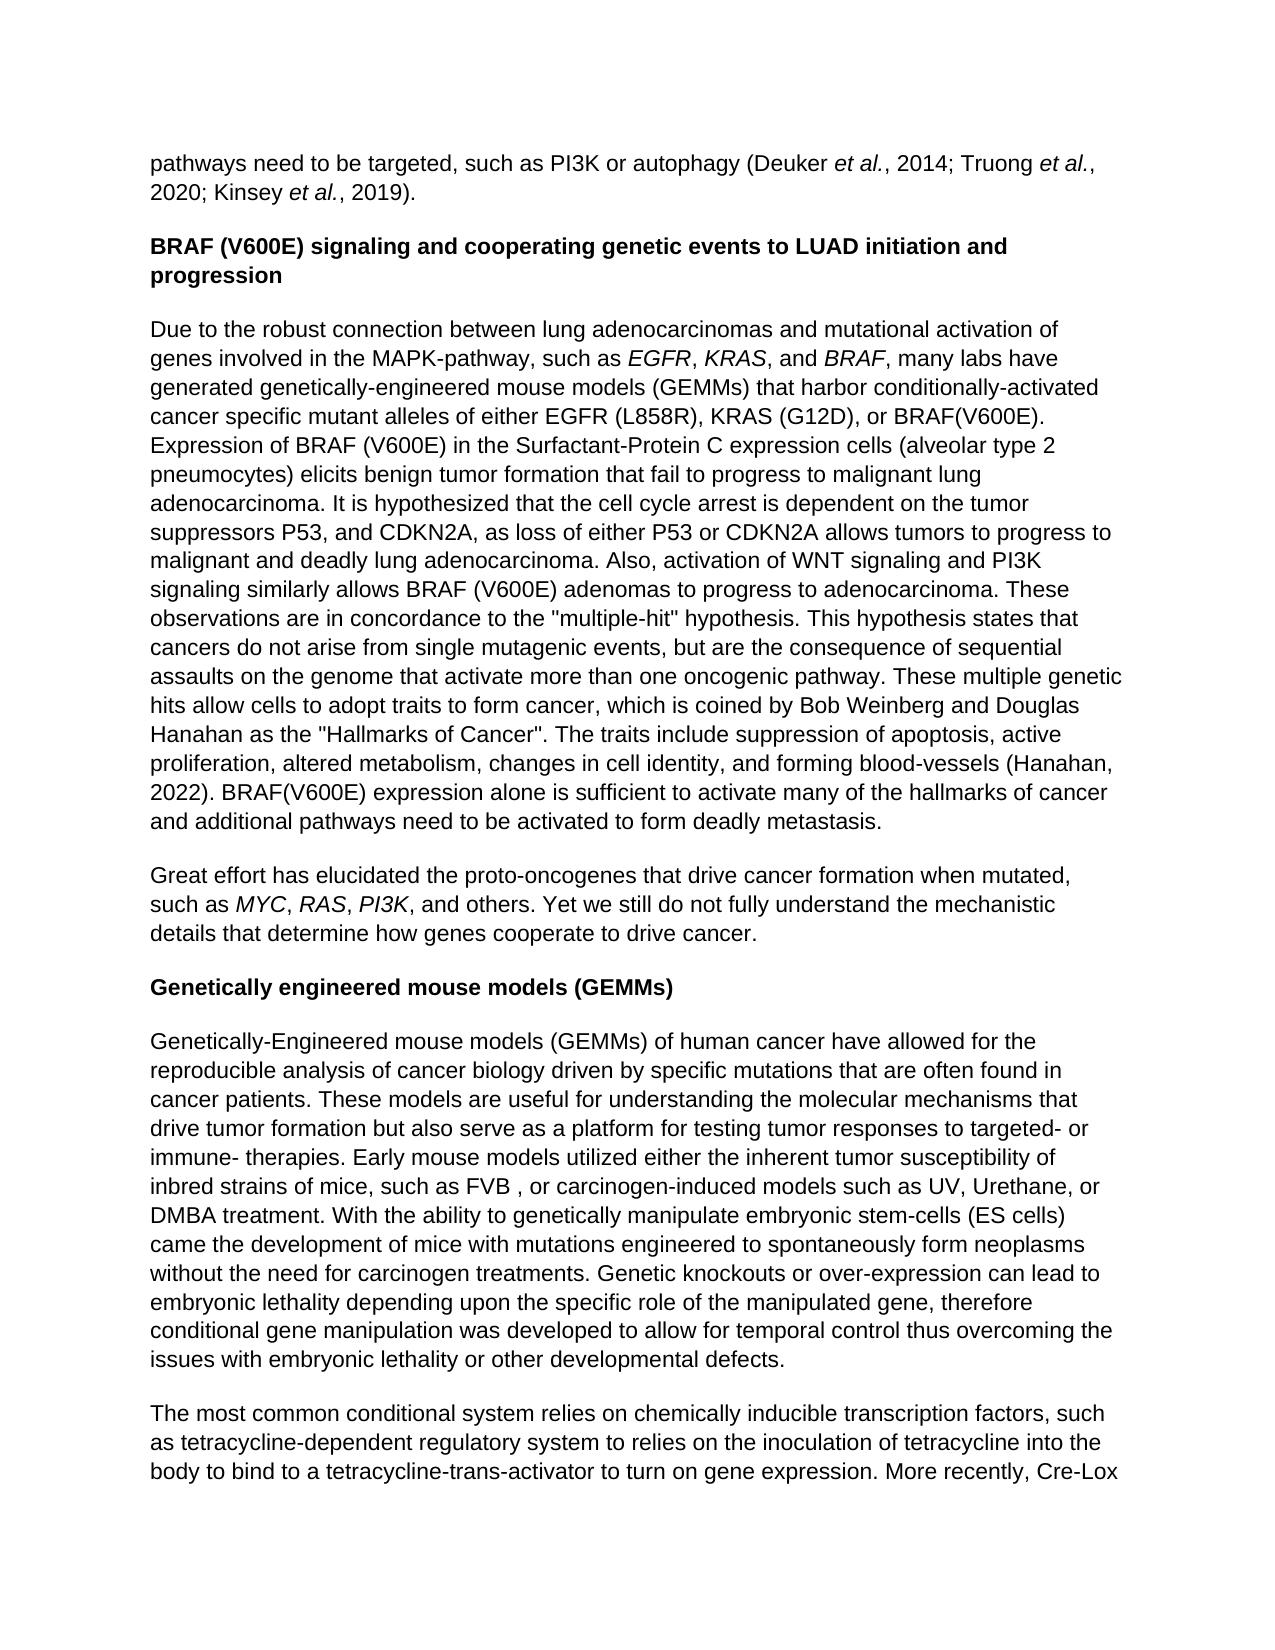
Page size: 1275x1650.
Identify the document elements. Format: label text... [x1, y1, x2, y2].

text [150, 150, 1125, 205]
text Due to the robust connection between lung adenocarcinomas and mutational activation of genes involved in the MAPK-pathway, such as EGFR, KRAS, and BRAF, many labs have generated genetically-engineered mouse models (GEMMs) that harbor conditionally-activated cancer specific mutant alleles of either EGFR (L858R), KRAS (G12D), or BRAF(V600E). Expression of BRAF (V600E) in the Surfactant-Protein C expression cells (alveolar type 2 pneumocytes) elicits benign tumor formation that fail to progress to malignant lung adenocarcinoma. It is hypothesized that the cell cycle arrest is dependent on the tumor suppressors P53, and CDKN2A, as loss of either P53 or CDKN2A allows tumors to progress to malignant and deadly lung adenocarcinoma. Also, activation of WNT signaling and PI3K signaling similarly allows BRAF (V600E) adenomas to progress to adenocarcinoma. These observations are in concordance to the "multiple-hit" hypothesis. This hypothesis states that cancers do not arise from single mutagenic events, but are the consequence of sequential assaults on the genome that activate more than one oncogenic pathway. These multiple genetic hits allow cells to adopt traits to form cancer, which is coined by Bob Weinberg and Douglas Hanahan as the "Hallmarks of Cancer". The traits include suppression of apoptosis, active proliferation, altered metabolism, changes in cell identity, and forming blood-vessels (Hanahan, 2022). BRAF(V600E) expression alone is sufficient to activate many of the hallmarks of cancer and additional pathways need to be activated to form deadly metastasis. [150, 316, 1125, 834]
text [150, 1400, 1125, 1485]
text Genetically-Engineered mouse models (GEMMs) of human cancer have allowed for the reproducible analysis of cancer biology driven by specific mutations that are often found in cancer patients. These models are useful for understanding the molecular mechanisms that drive tumor formation but also serve as a platform for testing tumor responses to targeted- or immune- therapies. Early mouse models utilized either the inherent tumor susceptibility of inbred strains of mice, such as FVB , or carcinogen-induced models such as UV, Urethane, or DMBA treatment. With the ability to genetically manipulate embryonic stem-cells (ES cells) came the development of mice with mutations engineered to spontaneously form neoplasms without the need for carcinogen treatments. Genetic knockouts or over-expression can lead to embryonic lethality depending upon the specific role of the manipulated gene, therefore conditional gene manipulation was developed to allow for temporal control thus overcoming the issues with embryonic lethality or other developmental defects. [150, 1028, 1125, 1373]
text Genetically engineered mouse models (GEMMs) [150, 974, 1125, 1000]
text Great effort has elucidated the proto-oncogenes that drive cancer formation when mutated, such as MYC, RAS, PI3K, and others. Yet we still do not fully understand the mechanistic details that determine how genes cooperate to drive cancer. [150, 862, 1125, 946]
text BRAF (V600E) signaling and cooperating genetic events to LUAD initiation and progression [150, 233, 1125, 288]
